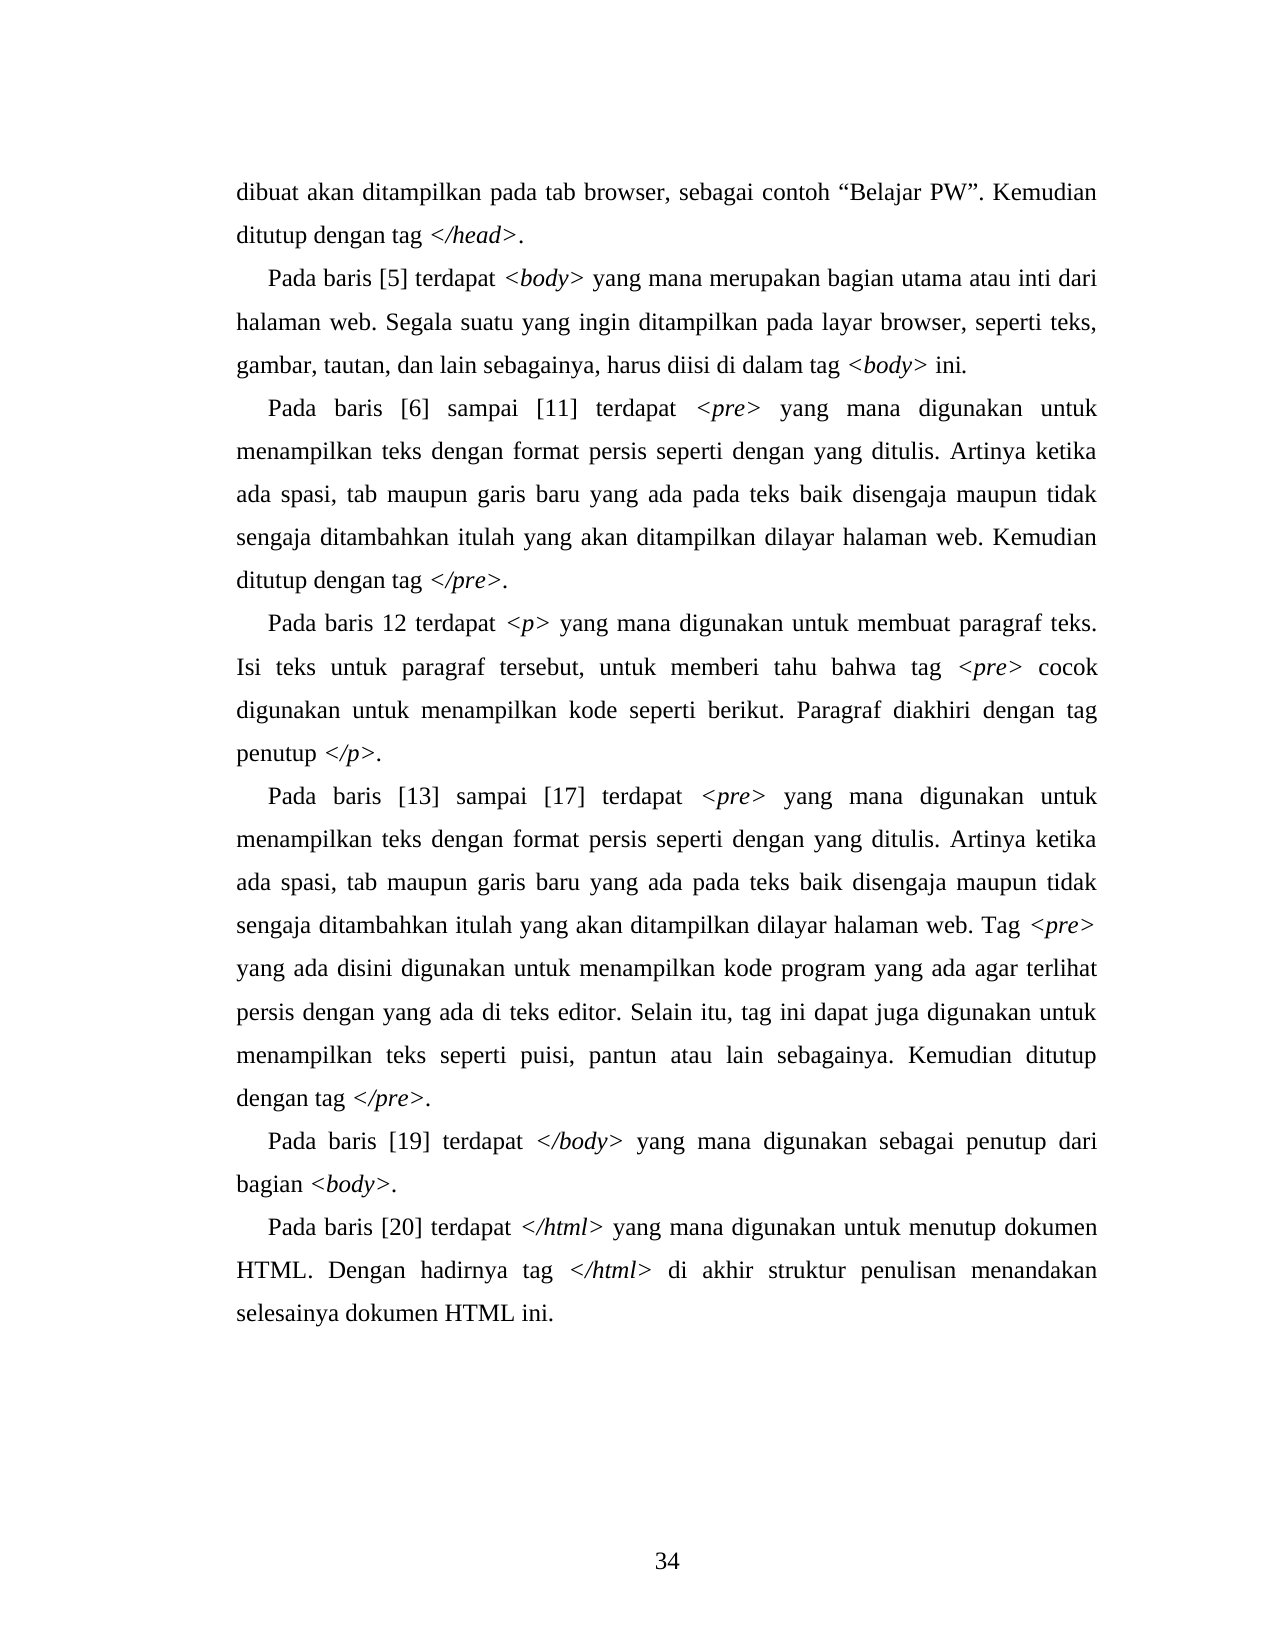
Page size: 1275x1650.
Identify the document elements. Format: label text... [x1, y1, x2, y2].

text Pada baris [5] terdapat <body> yang mana merupakan bagian utama atau inti dari halaman web. Segala suatu yang ingin ditampilkan pada layar browser, seperti teks, gambar, tautan, dan lain sebagainya, harus diisi di dalam tag <body> ini. [236, 263, 1098, 378]
text Pada baris [19] terdapat </body> yang mana digunakan sebagai penutup dari bagian <body>. [236, 1126, 1098, 1198]
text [236, 177, 1098, 249]
text Pada baris 12 terdapat <p> yang mana digunakan untuk membuat paragraf teks. Isi teks untuk paragraf tersebut, untuk memberi tahu bahwa tag <pre> cocok digunakan untuk menampilkan kode seperti berikut. Paragraf diakhiri dengan tag penutup </p>. [236, 608, 1098, 767]
text Pada baris [6] sampai [11] terdapat <pre> yang mana digunakan untuk menampilkan teks dengan format persis seperti dengan yang ditulis. Artinya ketika ada spasi, tab maupun garis baru yang ada pada teks baik disengaja maupun tidak sengaja ditambahkan itulah yang akan ditampilkan dilayar halaman web. Kemudian ditutup dengan tag </pre>. [236, 393, 1098, 594]
text Pada baris [20] terdapat </html> yang mana digunakan untuk menutup dokumen HTML. Dengan hadirnya tag </html> di akhir struktur penulisan menandakan selesainya dokumen HTML ini. [236, 1212, 1098, 1327]
text Pada baris [13] sampai [17] terdapat <pre> yang mana digunakan untuk menampilkan teks dengan format persis seperti dengan yang ditulis. Artinya ketika ada spasi, tab maupun garis baru yang ada pada teks baik disengaja maupun tidak sengaja ditambahkan itulah yang akan ditampilkan dilayar halaman web. Tag <pre> yang ada disini digunakan untuk menampilkan kode program yang ada agar terlihat persis dengan yang ada di teks editor. Selain itu, tag ini dapat juga digunakan untuk menampilkan teks seperti puisi, pantun atau lain sebagainya. Kemudian ditutup dengan tag </pre>. [236, 781, 1098, 1112]
